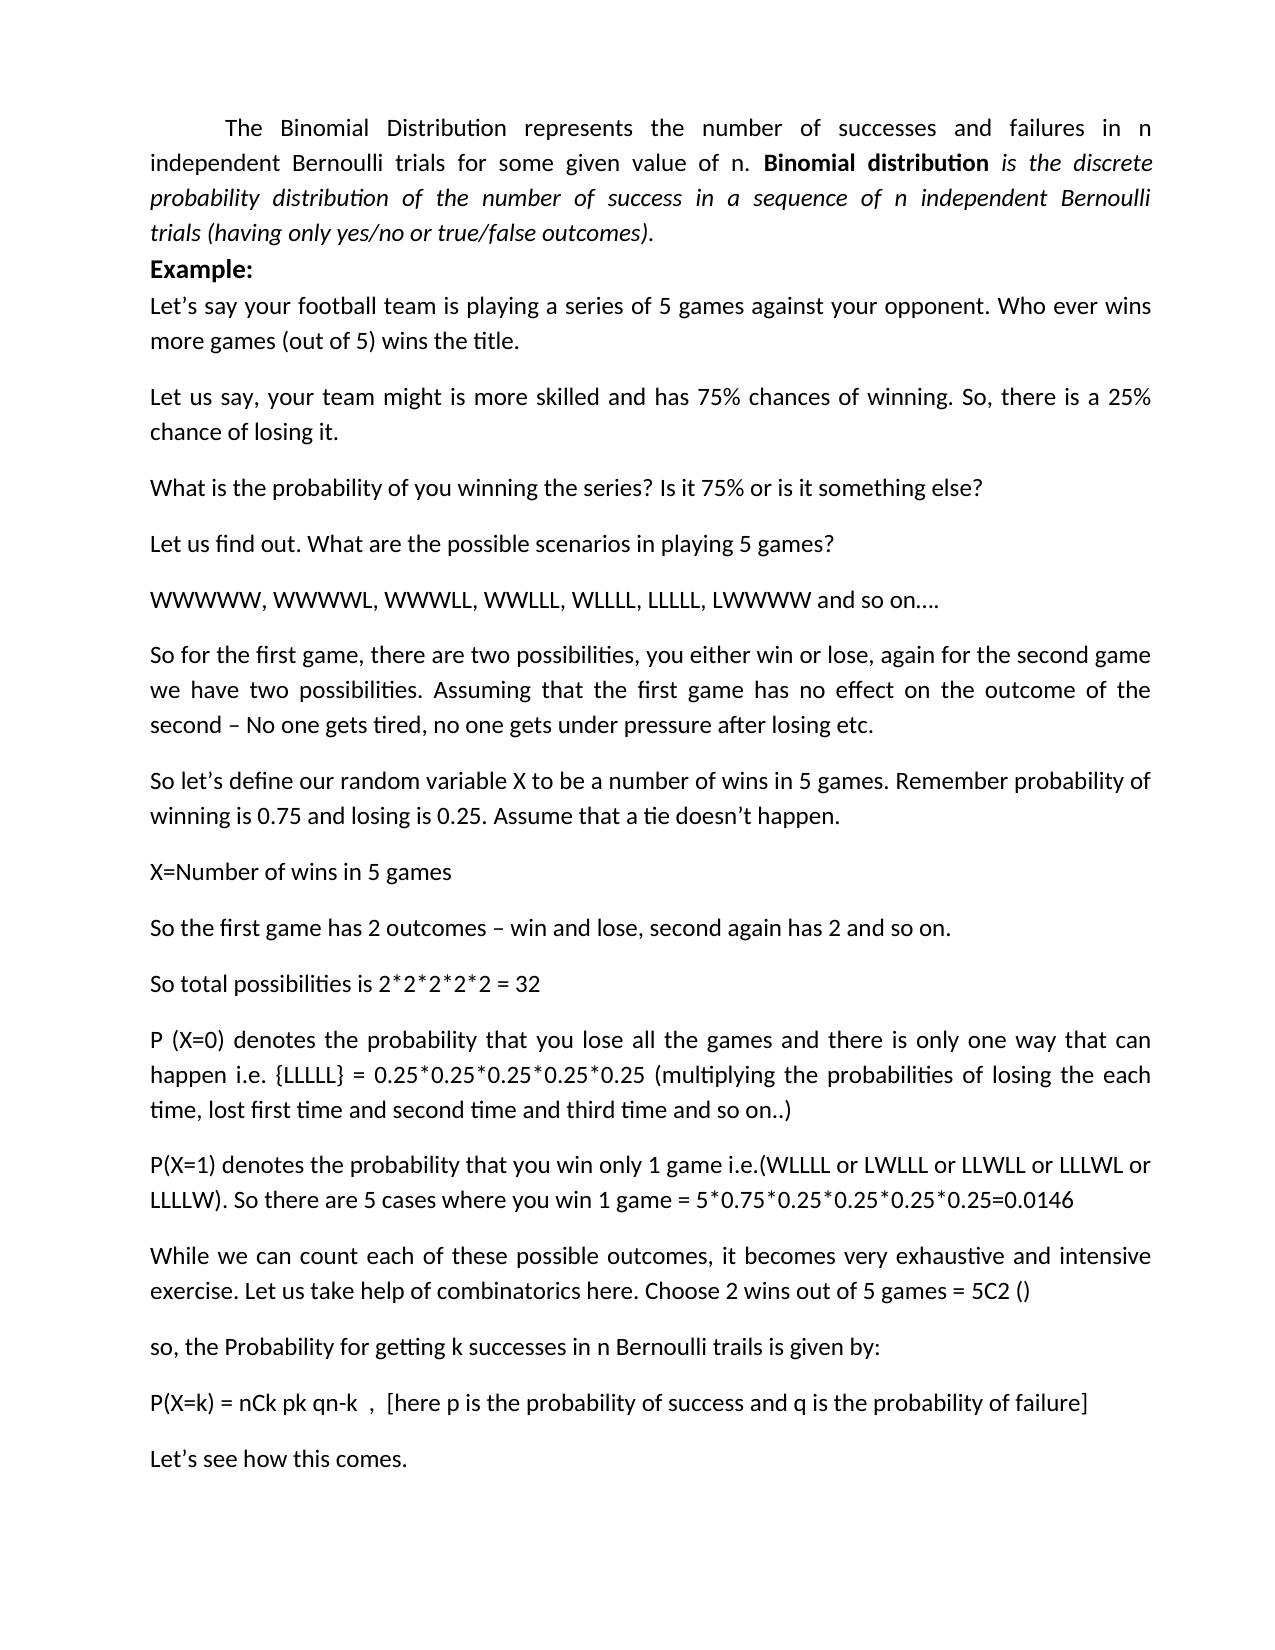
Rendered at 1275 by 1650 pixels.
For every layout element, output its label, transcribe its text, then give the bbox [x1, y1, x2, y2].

text P(X=k) = nCk pk qn-k , [here p is the probability of success and q is the probability of failure] [150, 1387, 1153, 1418]
text So let’s define our random variable X to be a number of wins in 5 games. Remember probability of winning is 0.75 and losing is 0.25. Assume that a tie doesn’t happen. [150, 765, 1153, 831]
text X=Number of wins in 5 games [150, 856, 1153, 887]
text so, the Probability for getting k successes in n Bernoulli trails is given by: [150, 1331, 1153, 1362]
text So the first game has 2 outcomes – win and lose, second again has 2 and so on. [150, 912, 1153, 943]
text So total possibilities is 2*2*2*2*2 = 32 [150, 968, 1153, 998]
text Let us say, your team might is more skilled and has 75% chances of winning. So, there is a 25% chance of losing it. [150, 381, 1153, 447]
text Let’s say your football team is playing a series of 5 games against your opponent. Who ever wins more games (out of 5) wins the title. [150, 290, 1153, 356]
text What is the probability of you winning the series? Is it 75% or is it something else? [150, 472, 1153, 503]
text WWWWW, WWWWL, WWWLL, WWLLL, WLLLL, LLLLL, LWWWW and so on…. [150, 584, 1153, 614]
text So for the first game, there are two possibilities, you either win or lose, again for the second game we have two possibilities. Assuming that the first game has no effect on the outcome of the second – No one gets tired, no one gets under pressure after losing etc. [150, 639, 1153, 740]
text P (X=0) denotes the probability that you lose all the games and there is only one way that can happen i.e. {LLLLL} = 0.25*0.25*0.25*0.25*0.25 (multiplying the probabilities of losing the each time, lost first time and second time and third time and so on..) [150, 1024, 1153, 1124]
text The Binomial Distribution represents the number of successes and failures in n independent Bernoulli trials for some given value of n. Binomial distribution is the discrete probability distribution of the number of success in a sequence of n independent Bernoulli trials (having only yes/no or true/false outcomes). [150, 112, 1153, 248]
text P(X=1) denotes the probability that you win only 1 game i.e.(WLLLL or LWLLL or LLWLL or LLLWL or LLLLW). So there are 5 cases where you win 1 game = 5*0.75*0.25*0.25*0.25*0.25=0.0146 [150, 1149, 1153, 1215]
text While we can count each of these possible outcomes, it becomes very exhaustive and intensive exercise. Let us take help of combinatorics here. Choose 2 wins out of 5 games = 5C2 () [150, 1240, 1153, 1306]
text Example: [150, 252, 1153, 286]
text Let’s see how this comes. [150, 1443, 1153, 1473]
text Let us find out. What are the possible scenarios in playing 5 games? [150, 528, 1153, 558]
